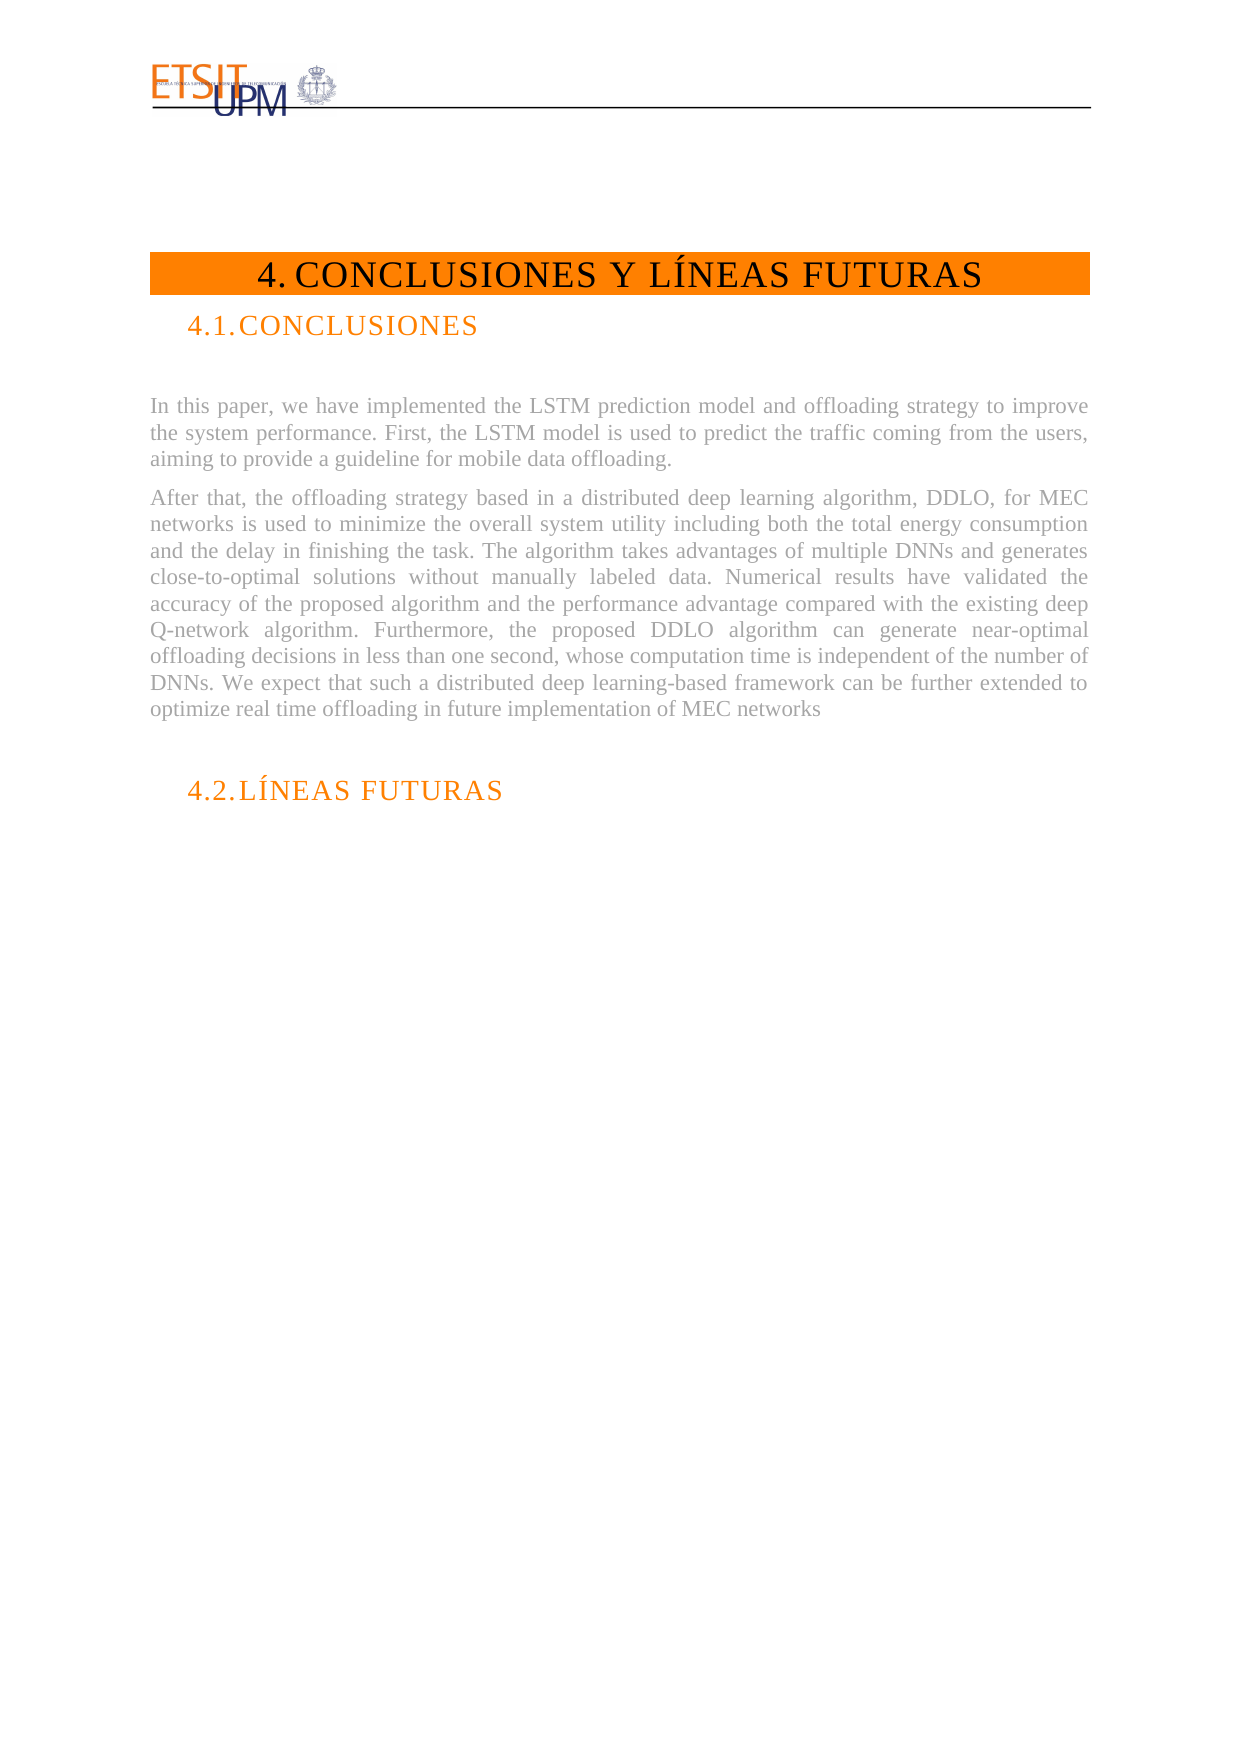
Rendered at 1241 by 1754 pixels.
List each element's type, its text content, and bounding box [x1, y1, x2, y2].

text In this paper, we have implemented the LSTM prediction model and offloading strategy to improve the system performance. First, the LSTM model is used to predict the traffic coming from the users, aiming to provide a guideline for mobile data offloading. [150, 393, 1090, 472]
subtitle Líneas futuras [187, 773, 1090, 806]
subtitle Conclusiones [187, 308, 1090, 341]
subtitle conclusiones y líneas futuras [150, 252, 1090, 295]
text After that, the offloading strategy based in a distributed deep learning algorithm, DDLO, for MEC networks is used to minimize the overall system utility including both the total energy consumption and the delay in finishing the task. The algorithm takes advantages of multiple DNNs and generates close-to-optimal solutions without manually labeled data. Numerical results have validated the accuracy of the proposed algorithm and the performance advantage compared with the existing deep Q-network algorithm. Furthermore, the proposed DDLO algorithm can generate near-optimal offloading decisions in less than one second, whose computation time is independent of the number of DNNs. We expect that such a distributed deep learning-based framework can be further extended to optimize real time offloading in future implementation of MEC networks [150, 484, 1090, 721]
picture [151, 63, 338, 117]
